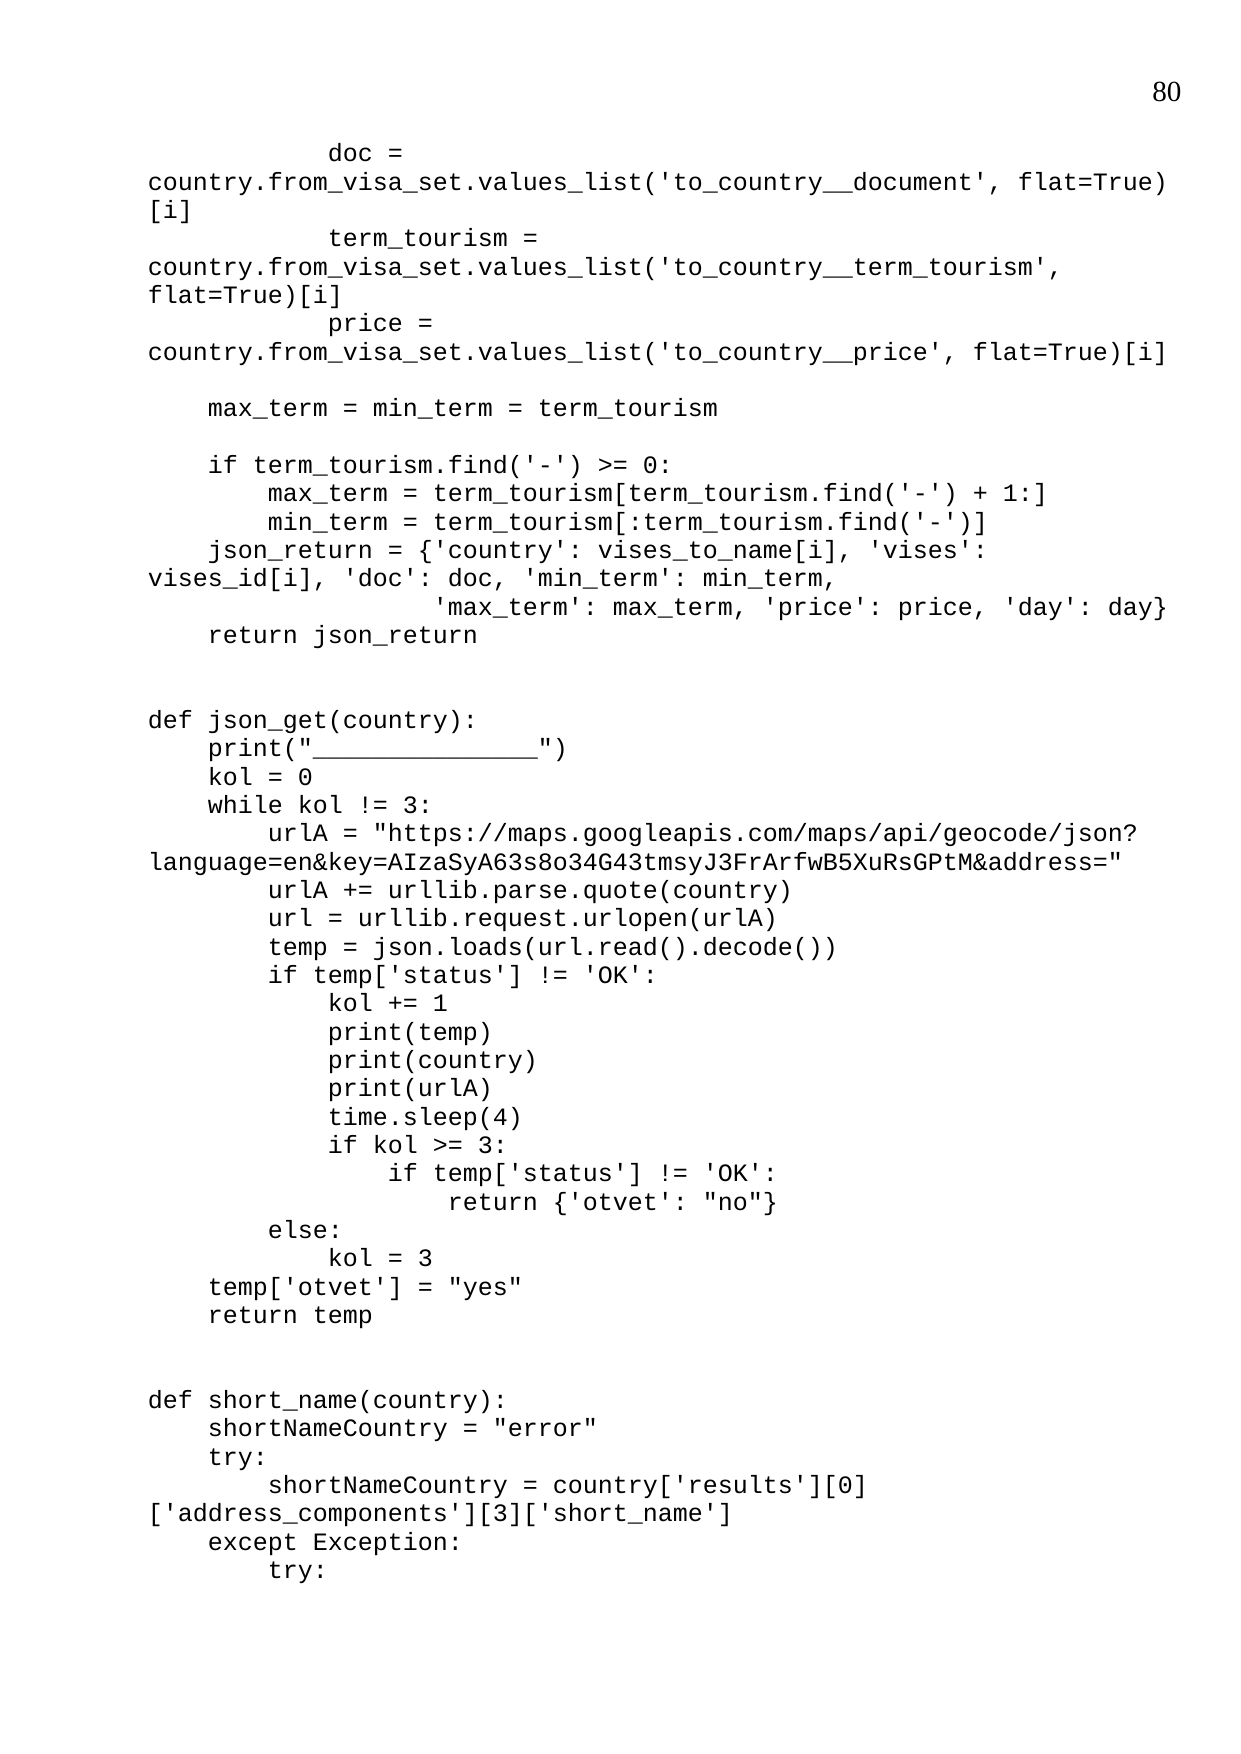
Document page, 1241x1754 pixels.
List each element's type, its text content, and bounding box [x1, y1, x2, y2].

text shortNameCountry = country['results'][0]['address_components'][3]['short_name'] [148, 1473, 1181, 1529]
text shortNameCountry = "error" [148, 1416, 1181, 1444]
text price = country.from_visa_set.values_list('to_country__price', flat=True)[i] [148, 311, 1181, 368]
text except Exception: [148, 1529, 1181, 1558]
text 'max_term': max_term, 'price': price, 'day': day} [148, 594, 1181, 623]
text return {'otvet': "no"} [148, 1189, 1181, 1218]
text if temp['status'] != 'OK': [148, 1161, 1181, 1189]
text return temp [148, 1303, 1181, 1331]
text max_term = min_term = term_tourism [148, 396, 1181, 424]
text url = urllib.request.urlopen(urlA) [148, 906, 1181, 934]
text if kol >= 3: [148, 1133, 1181, 1161]
text max_term = term_tourism[term_tourism.find('-') + 1:] [148, 481, 1181, 509]
text print(urlA) [148, 1076, 1181, 1104]
text if term_tourism.find('-') >= 0: [148, 453, 1181, 481]
text while kol != 3: [148, 793, 1181, 821]
text kol += 1 [148, 991, 1181, 1019]
text try: [148, 1558, 1181, 1586]
text min_term = term_tourism[:term_tourism.find('-')] [148, 509, 1181, 538]
text print(country) [148, 1048, 1181, 1076]
text temp = json.loads(url.read().decode()) [148, 934, 1181, 963]
text term_tourism = country.from_visa_set.values_list('to_country__term_tourism', flat=True)[i] [148, 226, 1181, 311]
text if temp['status'] != 'OK': [148, 963, 1181, 991]
text urlA = "https://maps.googleapis.com/maps/api/geocode/json?language=en&key=AIzaSyA63s8o34G43tmsyJ3FrArfwB5XuRsGPtM&address=" [148, 821, 1181, 878]
text kol = 3 [148, 1246, 1181, 1274]
text urlA += urllib.parse.quote(country) [148, 878, 1181, 906]
text temp['otvet'] = "yes" [148, 1274, 1181, 1303]
text def json_get(country): [148, 708, 1181, 736]
text json_return = {'country': vises_to_name[i], 'vises': vises_id[i], 'doc': doc, 'min_term': min_term, [148, 538, 1181, 594]
text try: [148, 1444, 1181, 1473]
text kol = 0 [148, 764, 1181, 793]
text else: [148, 1218, 1181, 1246]
text doc = country.from_visa_set.values_list('to_country__document', flat=True)[i] [148, 141, 1181, 226]
text print(temp) [148, 1019, 1181, 1048]
text time.sleep(4) [148, 1104, 1181, 1133]
text return json_return [148, 623, 1181, 651]
text def short_name(country): [148, 1388, 1181, 1416]
text print("_______________") [148, 736, 1181, 764]
